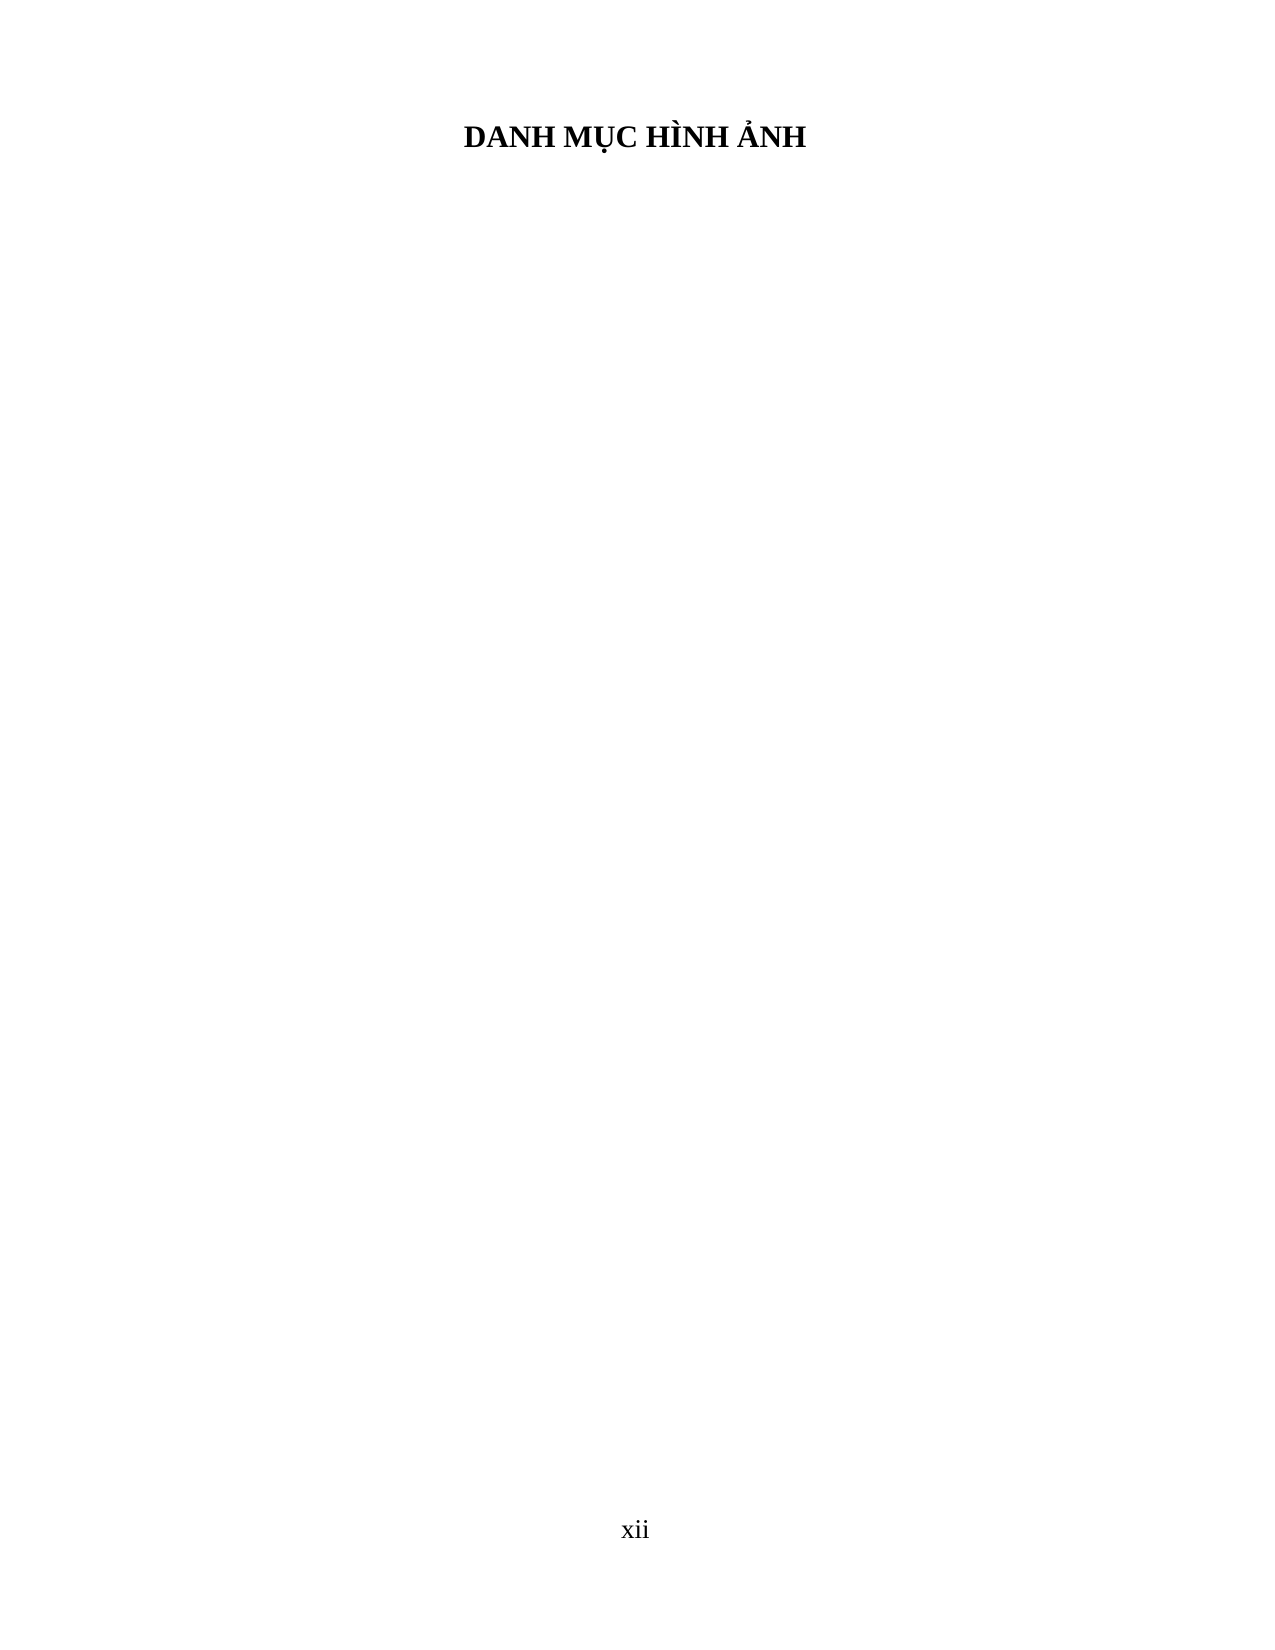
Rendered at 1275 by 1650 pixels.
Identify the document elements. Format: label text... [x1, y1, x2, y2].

list DANH MỤC HÌNH ẢNH [148, 118, 1122, 154]
